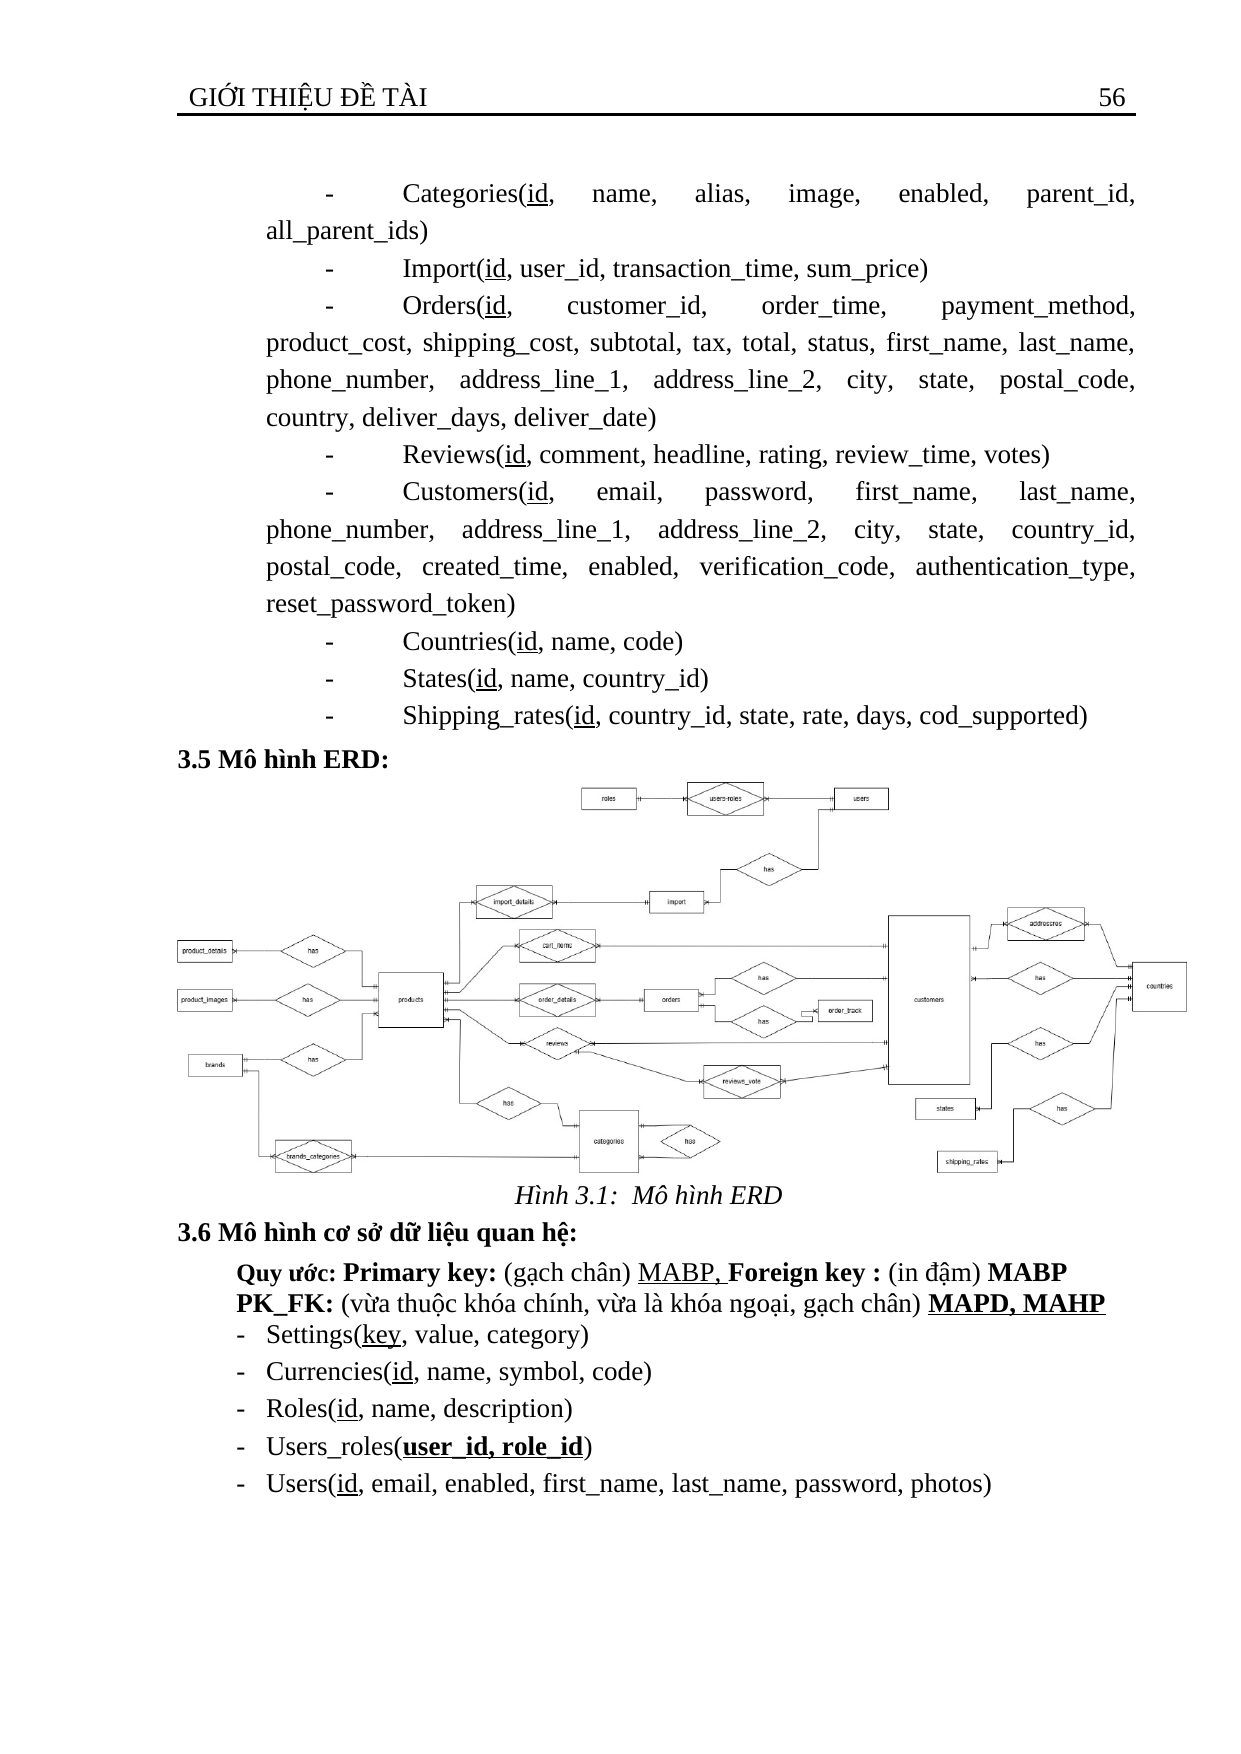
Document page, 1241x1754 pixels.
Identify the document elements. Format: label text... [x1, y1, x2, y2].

text Import(id, user_id, transaction_time, sum_price) [266, 252, 1136, 283]
text Categories(id, name, alias, image, enabled, parent_id, all_parent_ids) [266, 177, 1136, 246]
picture [177, 782, 1187, 1173]
text Currencies(id, name, symbol, code) [236, 1355, 1136, 1386]
text Countries(id, name, code) [266, 625, 1136, 656]
text Customers(id, email, password, first_name, last_name, phone_number, address_line_1, address_line_2, city, state, country_id, postal_code, created_time, enabled, verification_code, authentication_type, reset_password_token) [266, 476, 1136, 618]
text States(id, name, country_id) [266, 662, 1136, 693]
subtitle Mô hình cơ sở dữ liệu quan hệ: [177, 1216, 1122, 1247]
text Quy ước: Primary key: (gạch chân) MABP, Foreign key : (in đậm) MABP [177, 1256, 1122, 1287]
text Roles(id, name, description) [236, 1392, 1136, 1424]
text Users(id, email, enabled, first_name, last_name, password, photos) [236, 1467, 1136, 1498]
title Mô hình ERD [177, 1179, 1122, 1210]
subtitle Mô hình ERD: [177, 743, 1122, 774]
text Users_roles(user_id, role_id) [236, 1430, 1136, 1461]
text Reviews(id, comment, headline, rating, review_time, votes) [266, 438, 1136, 469]
text Orders(id, customer_id, order_time, payment_method, product_cost, shipping_cost, subtotal, tax, total, status, first_name, last_name, phone_number, address_line_1, address_line_2, city, state, postal_code, country, deliver_days, deliver_date) [266, 289, 1136, 432]
text Shipping_rates(id, country_id, state, rate, days, cod_supported) [266, 699, 1136, 730]
text PK_FK: (vừa thuộc khóa chính, vừa là khóa ngoại, gạch chân) MAPD, MAHP [177, 1287, 1122, 1318]
text Settings(key, value, category) [236, 1318, 1136, 1349]
